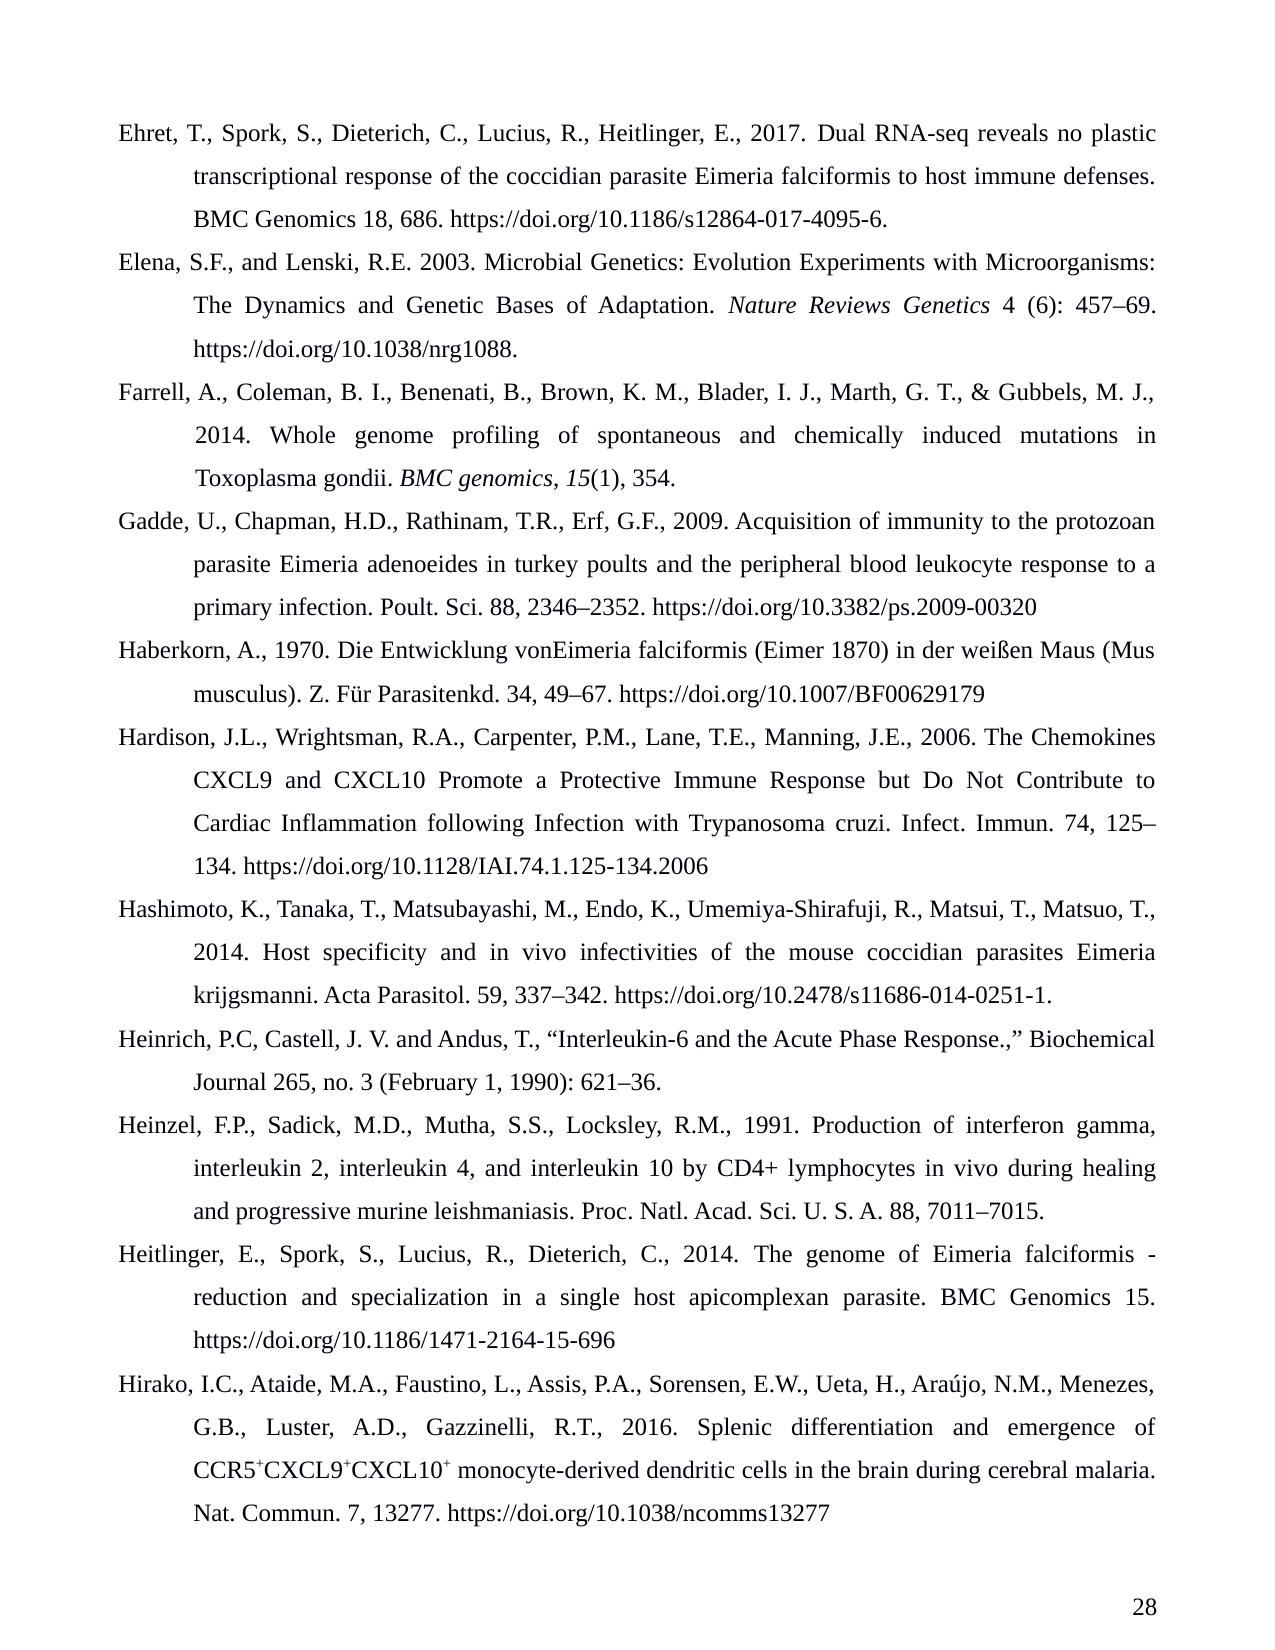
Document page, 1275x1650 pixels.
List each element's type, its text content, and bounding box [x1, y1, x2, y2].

text Hashimoto, K., Tanaka, T., Matsubayashi, M., Endo, K., Umemiya-Shirafuji, R., Matsui, T., Matsuo, T., 2014. Host specificity and in vivo infectivities of the mouse coccidian parasites Eimeria krijgsmanni. Acta Parasitol. 59, 337–342. https://doi.org/10.2478/s11686-014-0251-1. [118, 894, 1157, 1009]
text Haberkorn, A., 1970. Die Entwicklung vonEimeria falciformis (Eimer 1870) in der weißen Maus (Mus musculus). Z. Für Parasitenkd. 34, 49–67. https://doi.org/10.1007/BF00629179 [118, 636, 1157, 707]
text Ehret, T., Spork, S., Dieterich, C., Lucius, R., Heitlinger, E., 2017. Dual RNA-seq reveals no plastic transcriptional response of the coccidian parasite Eimeria falciformis to host immune defenses. BMC Genomics 18, 686. https://doi.org/10.1186/s12864-017-4095-6. [118, 118, 1157, 233]
text Hardison, J.L., Wrightsman, R.A., Carpenter, P.M., Lane, T.E., Manning, J.E., 2006. The Chemokines CXCL9 and CXCL10 Promote a Protective Immune Response but Do Not Contribute to Cardiac Inflammation following Infection with Trypanosoma cruzi. Infect. Immun. 74, 125–134. https://doi.org/10.1128/IAI.74.1.125-134.2006 [118, 722, 1157, 880]
text Gadde, U., Chapman, H.D., Rathinam, T.R., Erf, G.F., 2009. Acquisition of immunity to the protozoan parasite Eimeria adenoeides in turkey poults and the peripheral blood leukocyte response to a primary infection. Poult. Sci. 88, 2346–2352. https://doi.org/10.3382/ps.2009-00320 [118, 506, 1157, 621]
text Hirako, I.C., Ataide, M.A., Faustino, L., Assis, P.A., Sorensen, E.W., Ueta, H., Araújo, N.M., Menezes, G.B., Luster, A.D., Gazzinelli, R.T., 2016. Splenic differentiation and emergence of CCR5+CXCL9+CXCL10+ monocyte-derived dendritic cells in the brain during cerebral malaria. Nat. Commun. 7, 13277. https://doi.org/10.1038/ncomms13277 [118, 1369, 1157, 1527]
text Heitlinger, E., Spork, S., Lucius, R., Dieterich, C., 2014. The genome of Eimeria falciformis - reduction and specialization in a single host apicomplexan parasite. BMC Genomics 15. https://doi.org/10.1186/1471-2164-15-696 [118, 1239, 1157, 1354]
text Heinrich, P.C, Castell, J. V. and Andus, T., “Interleukin-6 and the Acute Phase Response.,” Biochemical Journal 265, no. 3 (February 1, 1990): 621–36. [118, 1024, 1157, 1096]
text Elena, S.F., and Lenski, R.E. 2003. Microbial Genetics: Evolution Experiments with Microorganisms: The Dynamics and Genetic Bases of Adaptation. Nature Reviews Genetics 4 (6): 457–69. https://doi.org/10.1038/nrg1088. [118, 247, 1157, 362]
text Farrell, A., Coleman, B. I., Benenati, B., Brown, K. M., Blader, I. J., Marth, G. T., & Gubbels, M. J., 2014. Whole genome profiling of spontaneous and chemically induced mutations in Toxoplasma gondii. BMC genomics, 15(1), 354. [118, 377, 1157, 492]
text Heinzel, F.P., Sadick, M.D., Mutha, S.S., Locksley, R.M., 1991. Production of interferon gamma, interleukin 2, interleukin 4, and interleukin 10 by CD4+ lymphocytes in vivo during healing and progressive murine leishmaniasis. Proc. Natl. Acad. Sci. U. S. A. 88, 7011–7015. [118, 1110, 1157, 1225]
